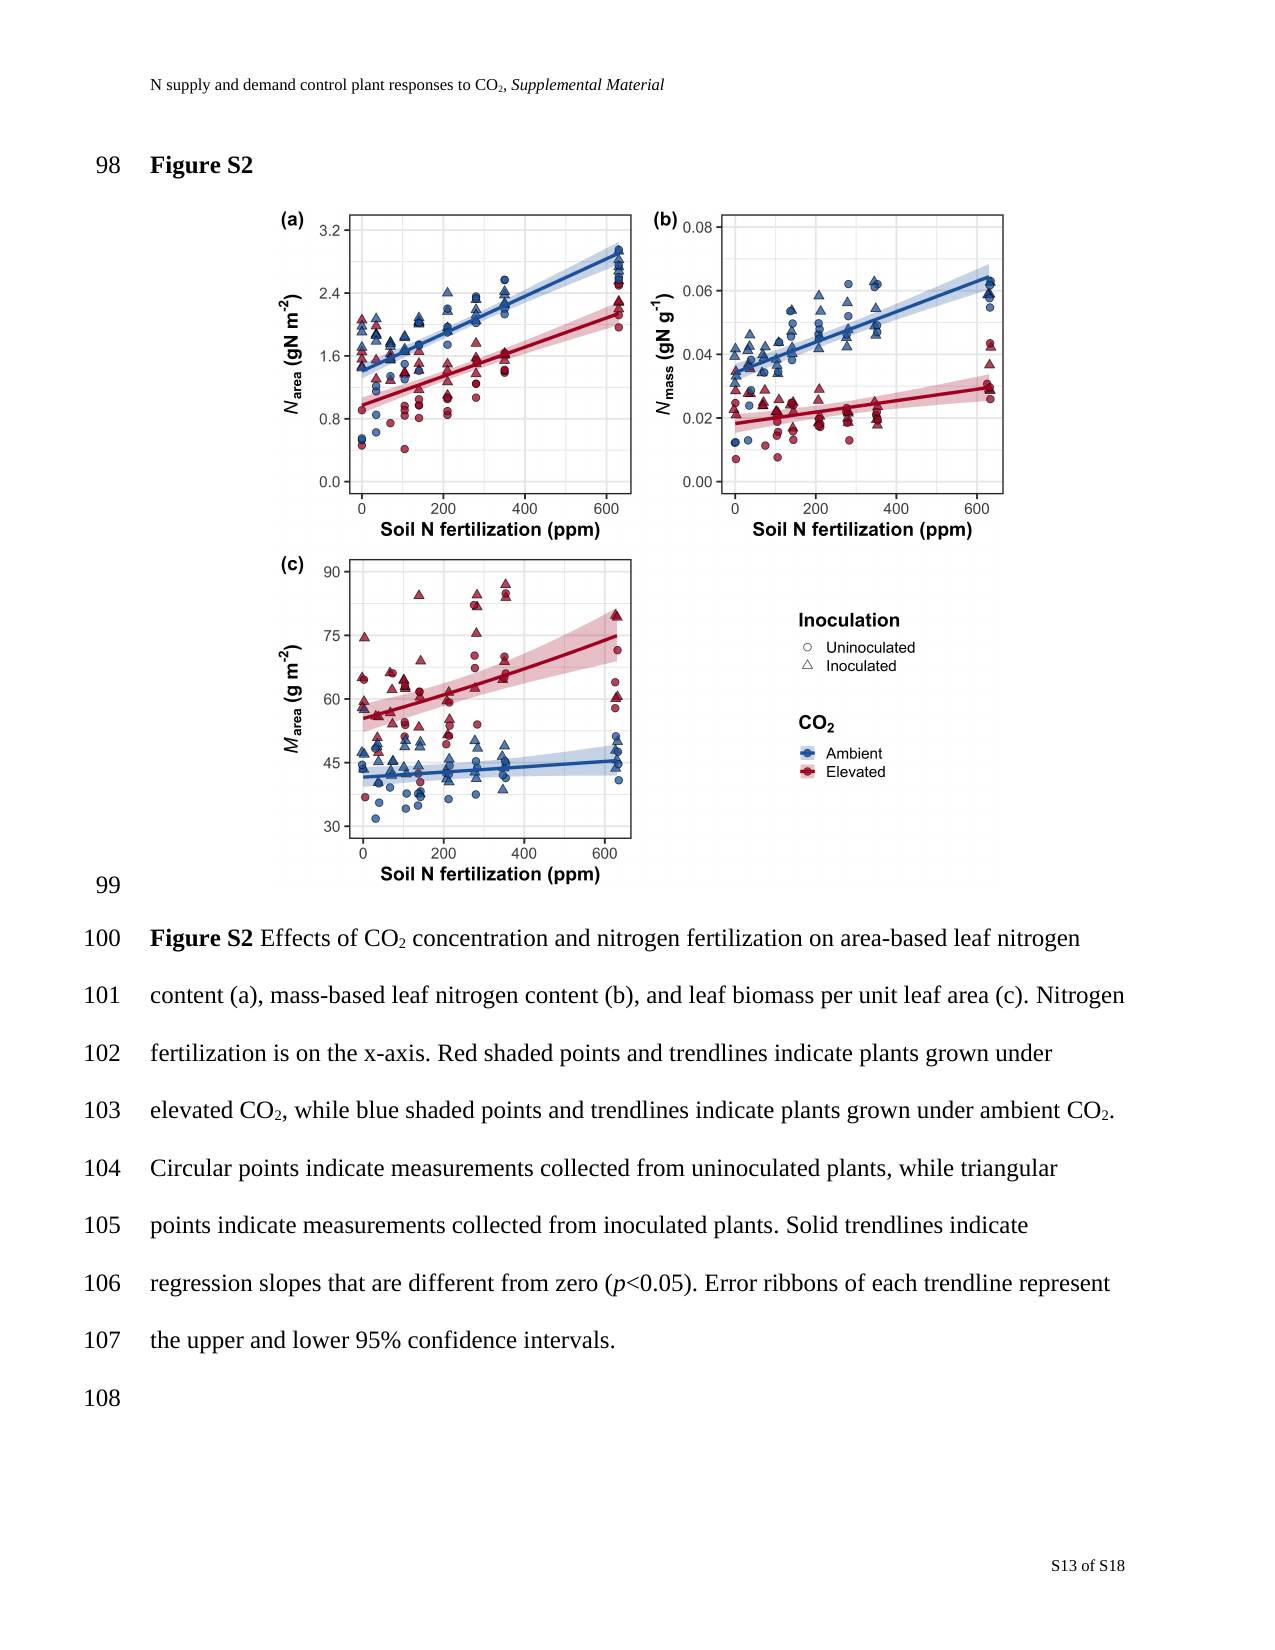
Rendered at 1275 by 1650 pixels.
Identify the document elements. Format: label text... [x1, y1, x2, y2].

picture [269, 207, 1006, 894]
text Figure S2 [150, 150, 1125, 179]
text Figure S2 Effects of CO2 concentration and nitrogen fertilization on area-based leaf nitrogen content (a), mass-based leaf nitrogen content (b), and leaf biomass per unit leaf area (c). Nitrogen fertilization is on the x-axis. Red shaded points and trendlines indicate plants grown under elevated CO2, while blue shaded points and trendlines indicate plants grown under ambient CO2. Circular points indicate measurements collected from uninoculated plants, while triangular points indicate measurements collected from inoculated plants. Solid trendlines indicate regression slopes that are different from zero (p<0.05). Error ribbons of each trendline represent the upper and lower 95% confidence intervals. [150, 923, 1125, 1354]
